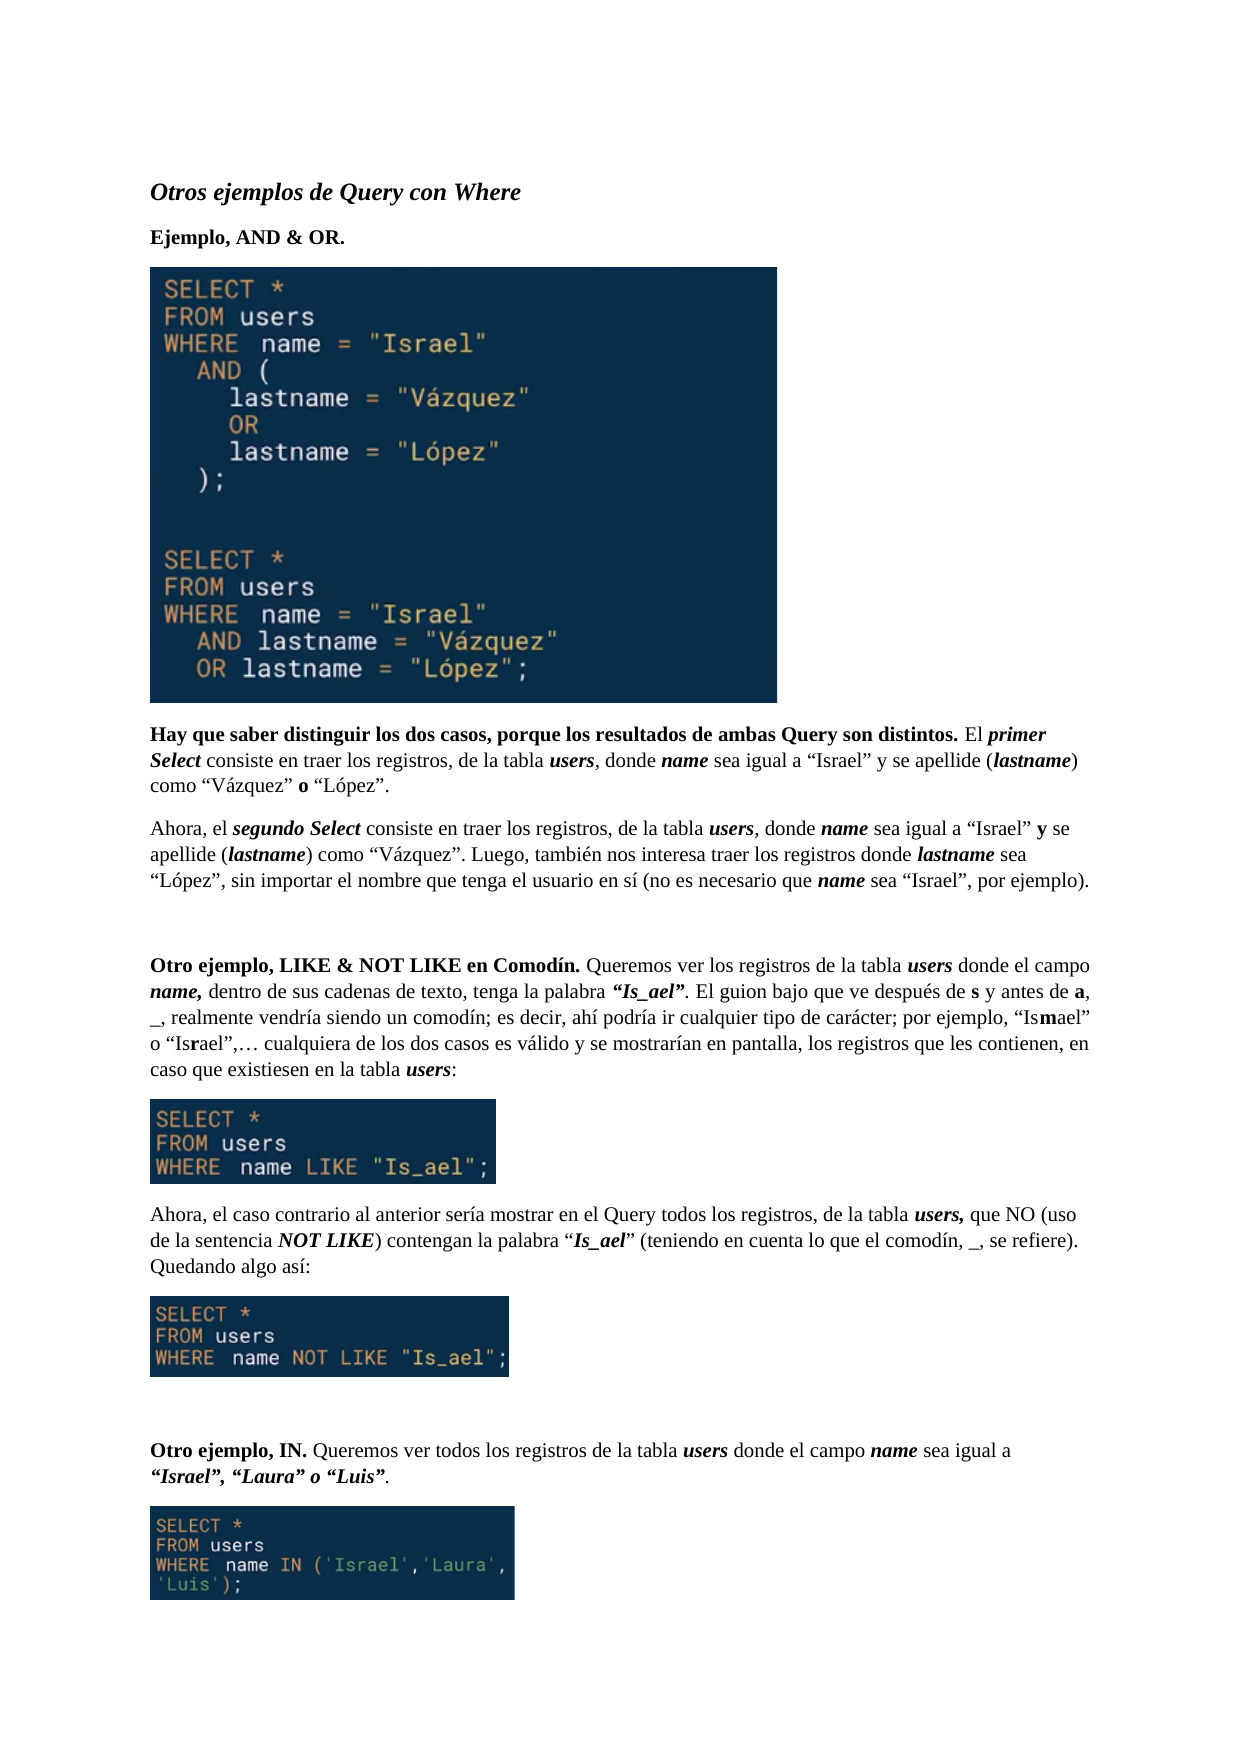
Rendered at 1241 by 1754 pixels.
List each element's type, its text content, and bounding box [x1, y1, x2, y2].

text Ahora, el segundo Select consiste en traer los registros, de la tabla users, donde name sea igual a “Israel” y se apellide (lastname) como “Vázquez”. Luego, también nos interesa traer los registros donde lastname sea “López”, sin importar el nombre que tenga el usuario en sí (no es necesario que name sea “Israel”, por ejemplo). [150, 816, 1090, 892]
picture [150, 1506, 515, 1600]
picture [150, 267, 778, 703]
text Otro ejemplo, IN. Queremos ver todos los registros de la tabla users donde el campo name sea igual a “Israel”, “Laura” o “Luis”. [150, 1438, 1090, 1488]
text Otro ejemplo, LIKE & NOT LIKE en Comodín. Queremos ver los registros de la tabla users donde el campo name, dentro de sus cadenas de texto, tenga la palabra “Is_ael”. El guion bajo que ve después de s y antes de a, _, realmente vendría siendo un comodín; es decir, ahí podría ir cualquier tipo de carácter; por ejemplo, “Ismael” o “Israel”,… cualquiera de los dos casos es válido y se mostrarían en pantalla, los registros que les contienen, en caso que existiesen en la tabla users: [150, 953, 1090, 1081]
text Otros ejemplos de Query con Where [150, 177, 1090, 206]
text Ejemplo, AND & OR. [150, 225, 1090, 249]
picture [150, 1099, 496, 1184]
text Hay que saber distinguir los dos casos, porque los resultados de ambas Query son distintos. El primer Select consiste en traer los registros, de la tabla users, donde name sea igual a “Israel” y se apellide (lastname) como “Vázquez” o “López”. [150, 722, 1090, 797]
picture [150, 1296, 509, 1377]
text Ahora, el caso contrario al anterior sería mostrar en el Query todos los registros, de la tabla users, que NO (uso de la sentencia NOT LIKE) contengan la palabra “Is_ael” (teniendo en cuenta lo que el comodín, _, se refiere). Quedando algo así: [150, 1202, 1090, 1278]
